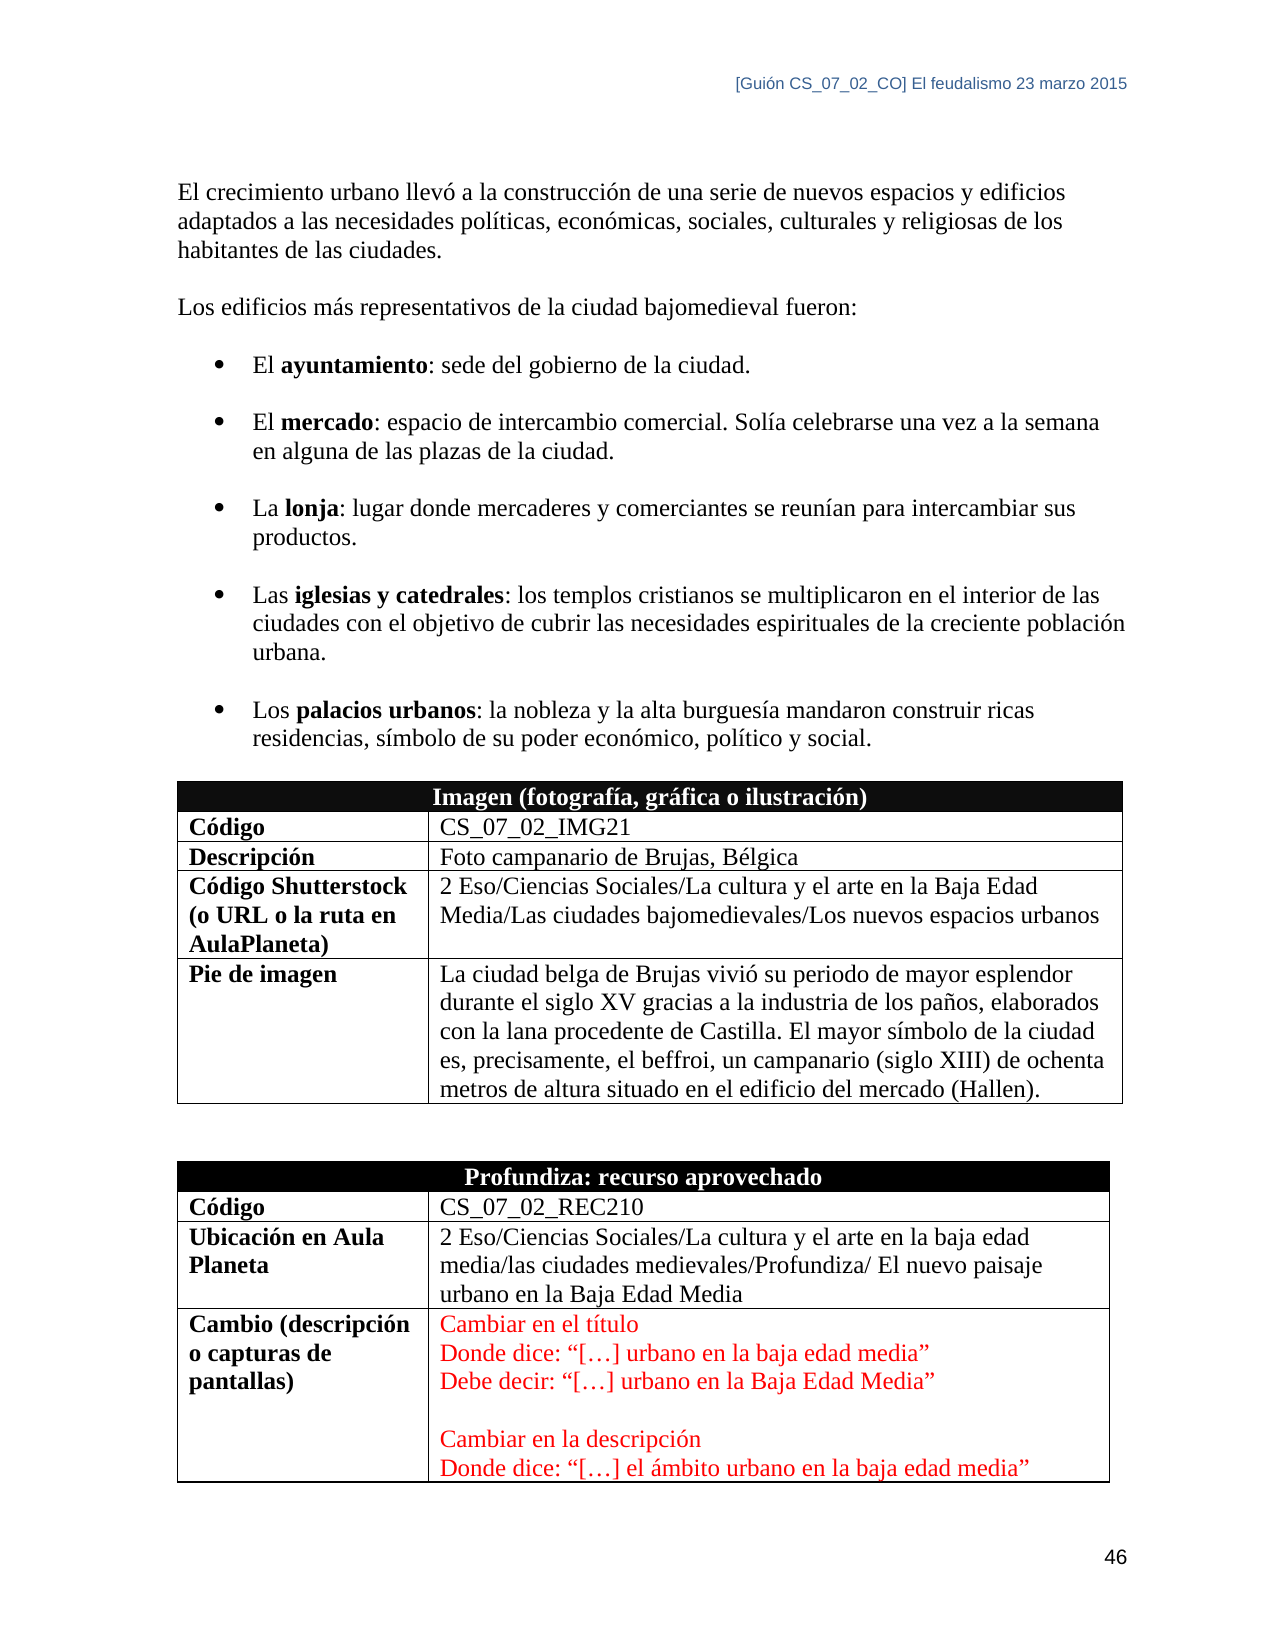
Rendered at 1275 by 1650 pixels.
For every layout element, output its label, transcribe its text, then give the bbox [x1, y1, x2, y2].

list Los palacios urbanos: la nobleza y la alta burguesía mandaron construir ricas residencias, símbolo de su poder económico, político y social. [215, 695, 1127, 752]
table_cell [178, 1309, 428, 1481]
table_header Imagen (fotografía, gráfica o ilustración) [178, 782, 1122, 811]
text El crecimiento urbano llevó a la construcción de una serie de nuevos espacios y edificios adaptados a las necesidades políticas, económicas, sociales, culturales y religiosas de los habitantes de las ciudades. [177, 177, 1127, 263]
text Los edificios más representativos de la ciudad bajomedieval fueron: [177, 292, 1127, 321]
table_cell CS_07_02_IMG21 [429, 812, 1122, 841]
table_cell La ciudad belga de Brujas vivió su periodo de mayor esplendor durante el siglo XV gracias a la industria de los paños, elaborados con la lana procedente de Castilla. El mayor símbolo de la ciudad es, precisamente, el beffroi, un campanario (siglo XIII) de ochenta metros de altura situado en el edificio del mercado (Hallen). [429, 959, 1122, 1102]
table_cell 2 Eso/Ciencias Sociales/La cultura y el arte en la baja edad media/las ciudades medievales/Profundiza/ El nuevo paisaje urbano en la Baja Edad Media [429, 1222, 1109, 1308]
list El ayuntamiento: sede del gobierno de la ciudad. [215, 350, 1127, 378]
list La lonja: lugar donde mercaderes y comerciantes se reunían para intercambiar sus productos. [215, 493, 1127, 551]
table_cell Descripción [178, 842, 428, 870]
list Las iglesias y catedrales: los templos cristianos se multiplicaron en el interior de las ciudades con el objetivo de cubrir las necesidades espirituales de la creciente población urbana. [215, 580, 1127, 666]
table_cell CS_07_02_REC210 [429, 1192, 1109, 1221]
table_cell Código [178, 812, 428, 841]
table_header Profundiza: recurso aprovechado [178, 1162, 1109, 1191]
table_cell Foto campanario de Brujas, Bélgica [429, 842, 1122, 870]
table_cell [429, 1309, 1109, 1481]
table_cell Código [178, 1192, 428, 1221]
table_cell 2 Eso/Ciencias Sociales/La cultura y el arte en la Baja Edad Media/Las ciudades bajomedievales/Los nuevos espacios urbanos [429, 871, 1122, 958]
table_cell Pie de imagen [178, 959, 428, 1102]
table_cell Ubicación en Aula Planeta [178, 1222, 428, 1308]
table_cell Código Shutterstock (o URL o la ruta en AulaPlaneta) [178, 871, 428, 958]
list El mercado: espacio de intercambio comercial. Solía celebrarse una vez a la semana en alguna de las plazas de la ciudad. [215, 407, 1127, 465]
